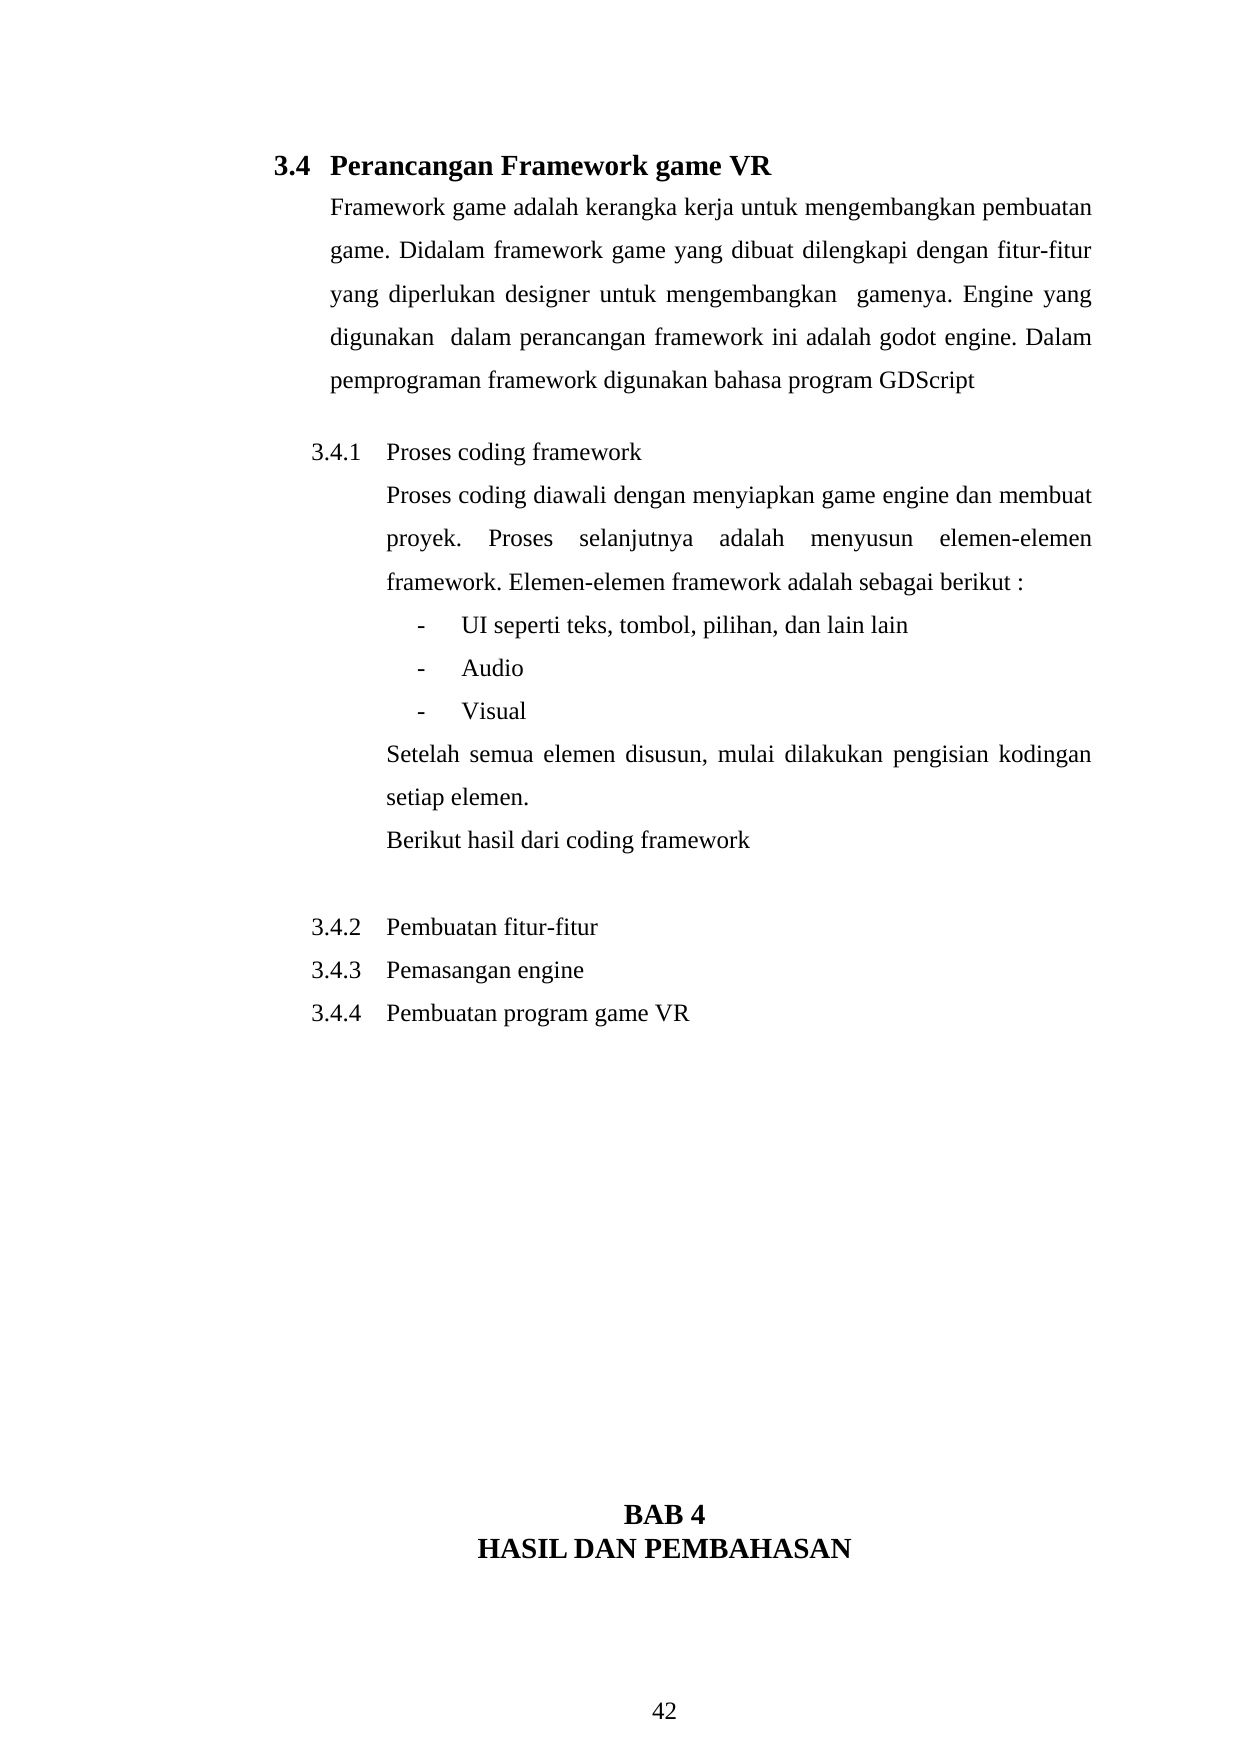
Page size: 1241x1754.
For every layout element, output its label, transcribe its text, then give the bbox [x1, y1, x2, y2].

list Setelah semua elemen disusun, mulai dilakukan pengisian kodingan setiap elemen. [386, 739, 1092, 811]
subtitle Perancangan Framework game VR [274, 148, 1092, 181]
text Framework game adalah kerangka kerja untuk mengembangkan pembuatan game. Didalam framework game yang dibuat dilengkapi dengan fitur-fitur yang diperlukan designer untuk mengembangkan gamenya. Engine yang digunakan dalam perancangan framework ini adalah godot engine. Dalam pemprograman framework digunakan bahasa program GDScript [330, 192, 1092, 394]
list Proses coding framework [311, 437, 1092, 466]
list UI seperti teks, tombol, pilihan, dan lain lain [386, 610, 1092, 638]
list Proses coding diawali dengan menyiapkan game engine dan membuat proyek. Proses selanjutnya adalah menyusun elemen-elemen framework. Elemen-elemen framework adalah sebagai berikut : [386, 480, 1092, 595]
list Pemasangan engine [311, 955, 1092, 983]
list Visual [386, 696, 1092, 725]
list Berikut hasil dari coding framework [386, 825, 1092, 854]
list Pembuatan program game VR [311, 998, 1092, 1027]
subtitle BAB 4 HASIL DAN PEMBAHASAN [236, 1497, 1092, 1564]
list Pembuatan fitur-fitur [311, 912, 1092, 940]
list Audio [386, 653, 1092, 682]
